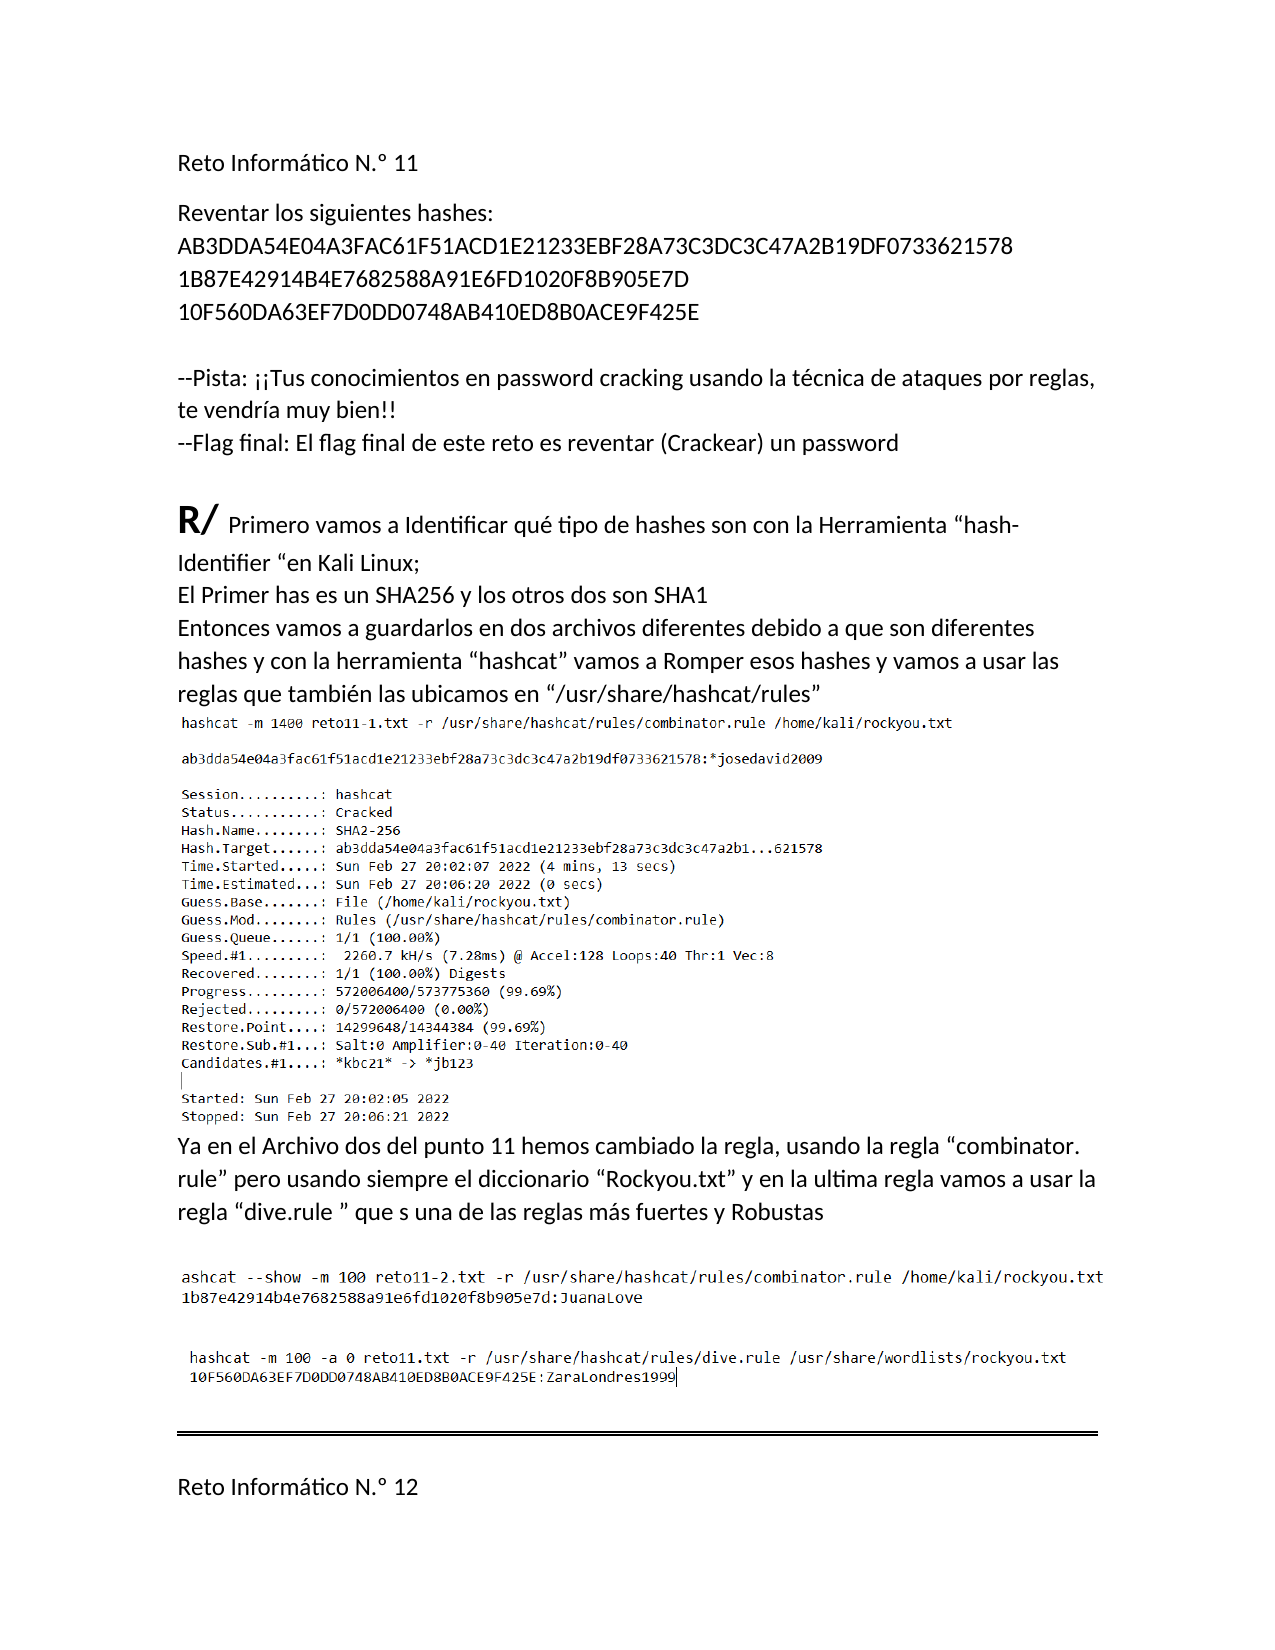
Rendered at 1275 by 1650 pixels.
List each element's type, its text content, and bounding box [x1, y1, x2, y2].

text --Pista: ¡¡Tus conocimientos en password cracking usando la técnica de ataques por reglas, te vendría muy bien!! [177, 362, 1098, 425]
picture [177, 1259, 1114, 1307]
text --Flag final: El flag final de este reto es reventar (Crackear) un password [177, 428, 1098, 458]
text 10F560DA63EF7D0DD0748AB410ED8B0ACE9F425E [177, 296, 1098, 326]
picture [177, 711, 961, 1129]
text Ya en el Archivo dos del punto 11 hemos cambiado la regla, usando la regla “combinator. rule” pero usando siempre el diccionario “Rockyou.txt” y en la ultima regla vamos a usar la regla “dive.rule ” que s una de las reglas más fuertes y Robustas [177, 1131, 1098, 1227]
text AB3DDA54E04A3FAC61F51ACD1E21233EBF28A73C3DC3C47A2B19DF0733621578 [177, 230, 1098, 261]
text Reto Informático N.º 12 [177, 1471, 1098, 1502]
text 1B87E42914B4E7682588A91E6FD1020F8B905E7D [177, 263, 1098, 293]
text Reto Informático N.º 11 [177, 148, 1098, 178]
text Entonces vamos a guardarlos en dos archivos diferentes debido a que son diferentes hashes y con la herramienta “hashcat” vamos a Romper esos hashes y vamos a usar las reglas que también las ubicamos en “/usr/share/hashcat/rules” [177, 612, 1098, 709]
text R/ Primero vamos a Identificar qué tipo de hashes son con la Herramienta “hash-Identifier “en Kali Linux; [177, 493, 1098, 577]
text Reventar los siguientes hashes: [177, 197, 1098, 228]
text El Primer has es un SHA256 y los otros dos son SHA1 [177, 579, 1098, 610]
picture [177, 1341, 1098, 1397]
